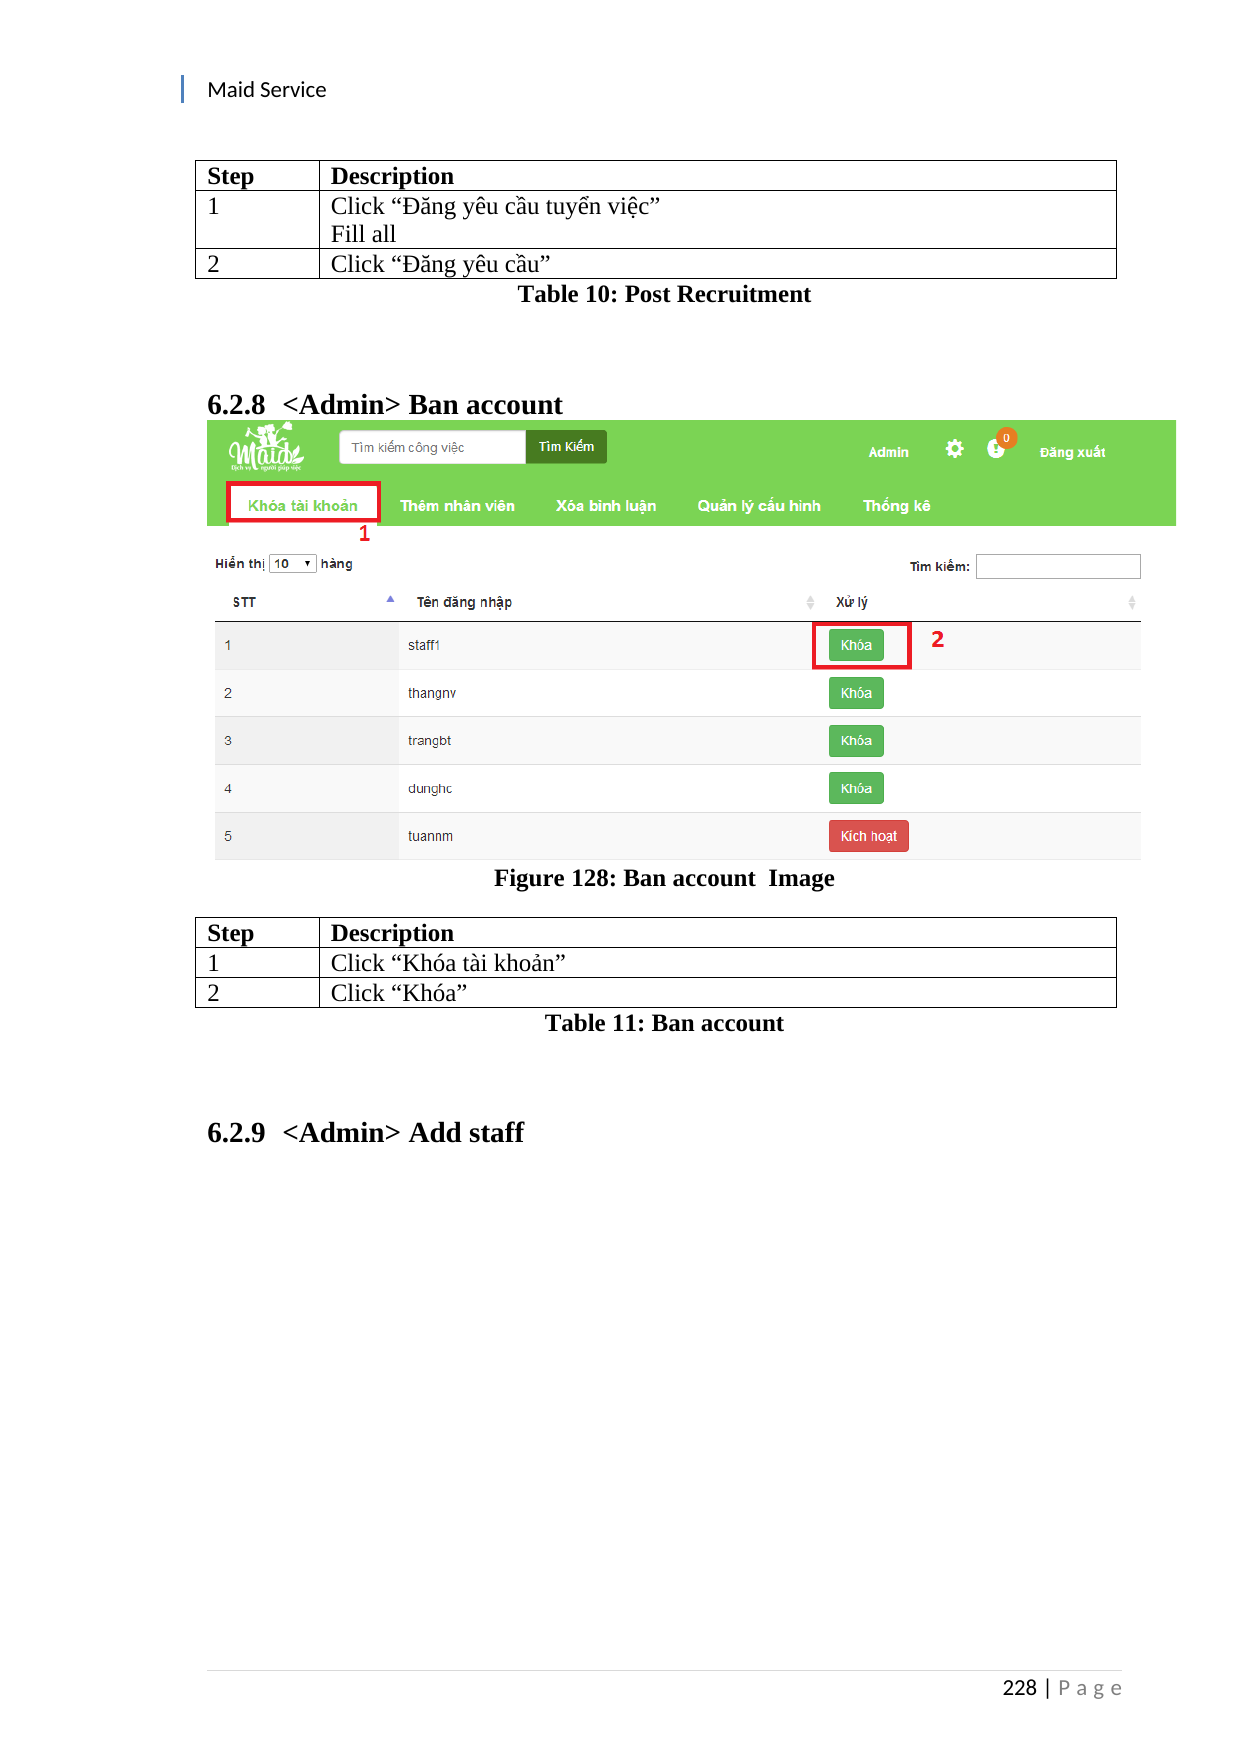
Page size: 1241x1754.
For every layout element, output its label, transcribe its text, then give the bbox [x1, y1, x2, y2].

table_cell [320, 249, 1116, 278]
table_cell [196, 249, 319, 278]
subtitle <Admin> Add staff [207, 1115, 1122, 1149]
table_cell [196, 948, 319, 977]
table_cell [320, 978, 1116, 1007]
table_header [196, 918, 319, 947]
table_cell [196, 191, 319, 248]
subtitle Table 10: Post Recruitment [207, 279, 1122, 308]
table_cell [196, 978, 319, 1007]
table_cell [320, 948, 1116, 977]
subtitle Table 11: Ban account [207, 1008, 1122, 1036]
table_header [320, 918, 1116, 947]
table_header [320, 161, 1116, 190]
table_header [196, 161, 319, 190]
picture [207, 420, 1177, 860]
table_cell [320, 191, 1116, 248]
subtitle <Admin> Ban account [207, 387, 1122, 420]
